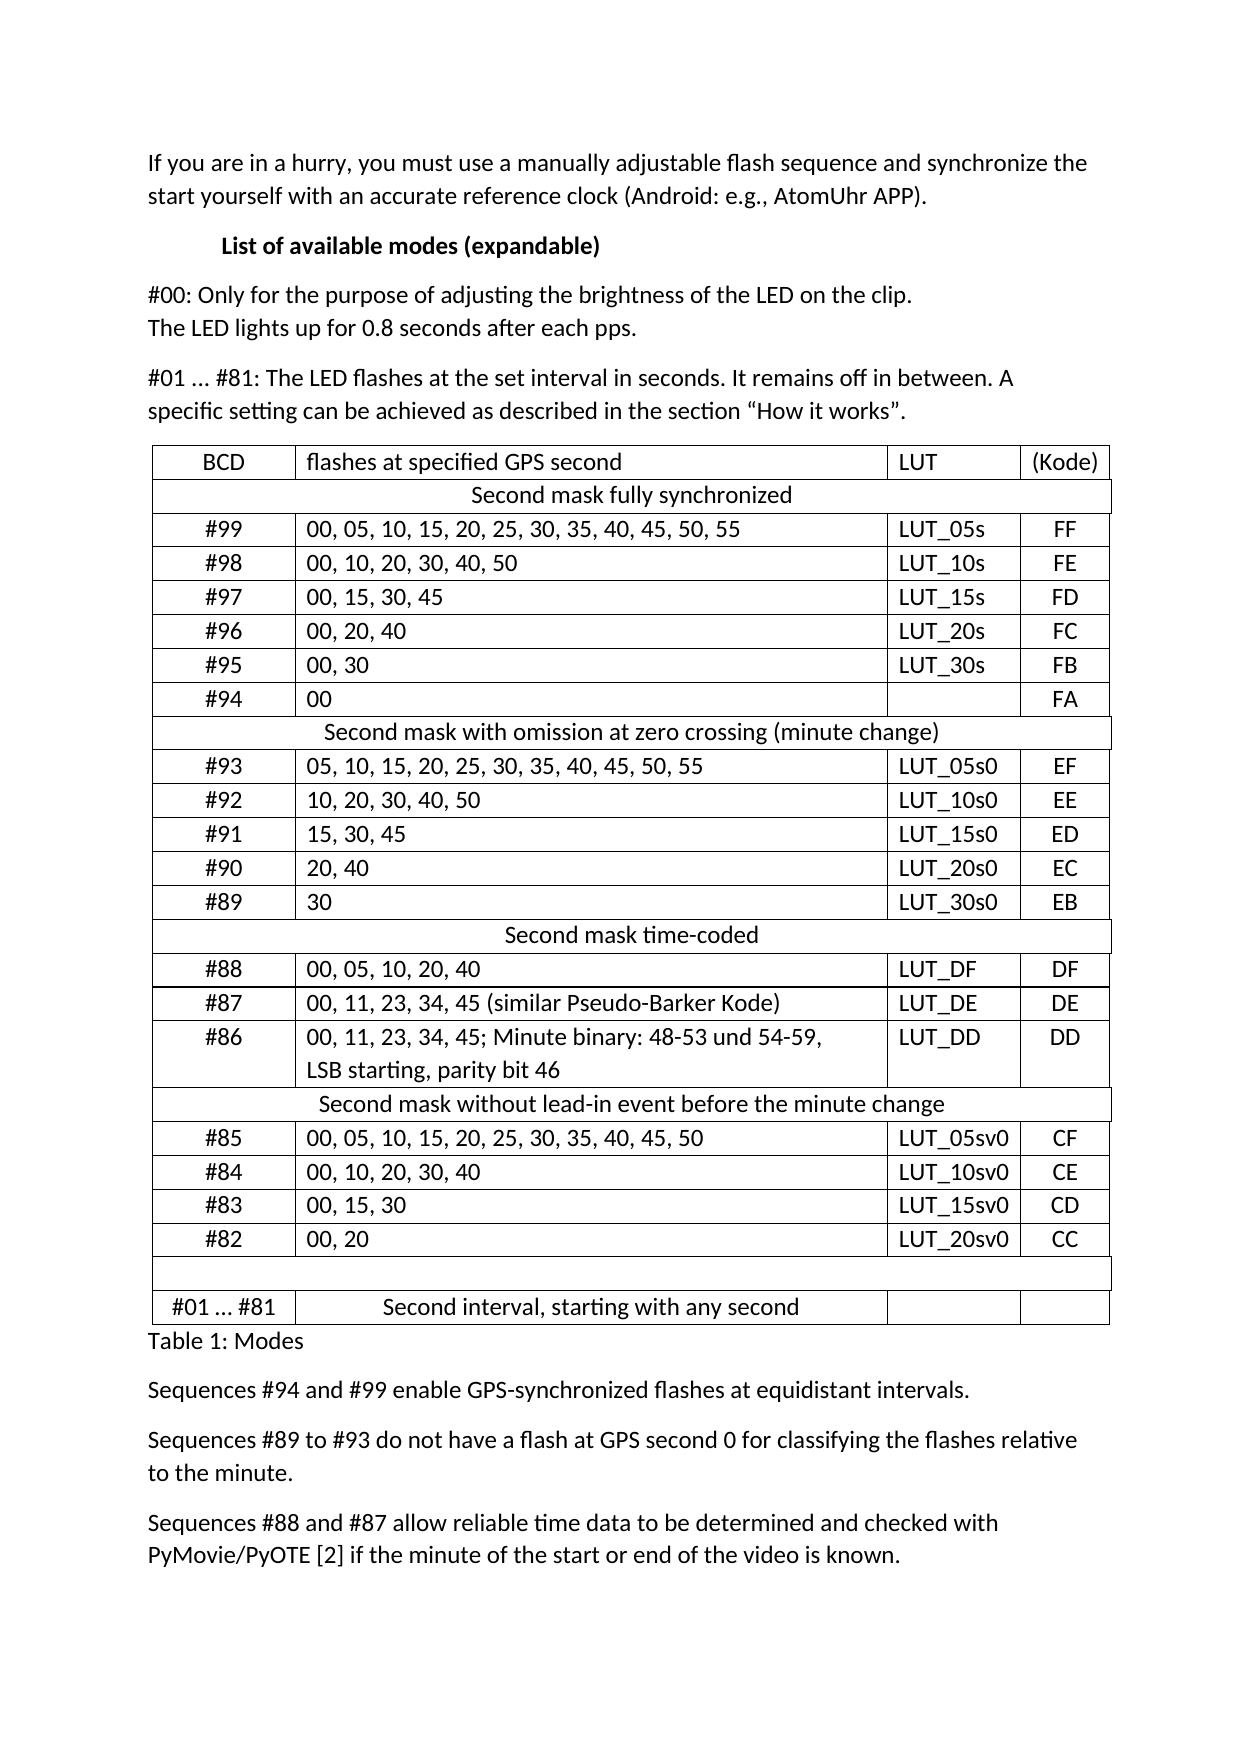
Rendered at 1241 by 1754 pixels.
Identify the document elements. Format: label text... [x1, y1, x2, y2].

table_cell #99 [153, 514, 295, 546]
table_cell 00, 20 [296, 1224, 887, 1256]
table_cell LUT_10sv0 [888, 1156, 1020, 1188]
table_header (Kode) [1021, 446, 1109, 478]
table_cell FE [1021, 547, 1109, 580]
text Sequences #94 and #99 enable GPS-synchronized flashes at equidistant intervals. [148, 1374, 1093, 1405]
text #00: Only for the purpose of adjusting the brightness of the LED on the clip. The LED lights up for 0.8 seconds after each pps. [148, 280, 1093, 343]
table_cell #93 [153, 750, 295, 783]
table_cell #94 [153, 683, 295, 716]
table_cell CF [1021, 1122, 1109, 1155]
table_cell DF [1021, 954, 1109, 986]
table_cell LUT_DD [888, 1021, 1020, 1087]
table_cell 00, 11, 23, 34, 45; Minute binary: 48-53 und 54-59, LSB starting, parity bit 46 [296, 1021, 887, 1087]
table_cell LUT_30s [888, 649, 1020, 682]
table_header BCD [153, 446, 295, 478]
table_cell #96 [153, 615, 295, 648]
table_cell [888, 683, 1020, 716]
table_cell Second mask without lead-in event before the minute change [153, 1088, 1111, 1121]
table_cell #92 [153, 784, 295, 817]
table_cell LUT_15s [888, 581, 1020, 614]
table_cell 00, 20, 40 [296, 615, 887, 648]
table_cell DE [1021, 988, 1109, 1020]
table_cell 00, 11, 23, 34, 45 (similar Pseudo-Barker Kode) [296, 988, 887, 1020]
table_cell [888, 1291, 1020, 1324]
table_cell 15, 30, 45 [296, 818, 887, 851]
table_cell #83 [153, 1190, 295, 1222]
table_cell DD [1021, 1021, 1109, 1087]
table_cell 00, 15, 30 [296, 1190, 887, 1222]
table_cell Second interval, starting with any second [296, 1291, 887, 1324]
table_cell Second mask time-coded [153, 920, 1111, 952]
table_cell #86 [153, 1021, 295, 1087]
table_cell 00, 30 [296, 649, 887, 682]
table_cell LUT_05s0 [888, 750, 1020, 783]
table_cell Second mask with omission at zero crossing (minute change) [153, 717, 1111, 749]
table_cell 00, 15, 30, 45 [296, 581, 887, 614]
table_cell LUT_DE [888, 988, 1020, 1020]
table_cell LUT_30s0 [888, 886, 1020, 919]
table_cell FA [1021, 683, 1109, 716]
table_cell #01 … #81 [153, 1291, 295, 1324]
table_cell [1021, 1291, 1109, 1324]
table_cell LUT_20s [888, 615, 1020, 648]
table_cell CD [1021, 1190, 1109, 1222]
table_cell LUT_15sv0 [888, 1190, 1020, 1222]
table_cell LUT_05sv0 [888, 1122, 1020, 1155]
table_cell #88 [153, 954, 295, 986]
table_cell 00, 05, 10, 20, 40 [296, 954, 887, 986]
table_cell LUT_10s0 [888, 784, 1020, 817]
table_cell LUT_05s [888, 514, 1020, 546]
table_cell FB [1021, 649, 1109, 682]
table_cell #85 [153, 1122, 295, 1155]
table_cell 00 [296, 683, 887, 716]
table_cell CE [1021, 1156, 1109, 1188]
table_cell EC [1021, 852, 1109, 885]
table_header flashes at specified GPS second [296, 446, 887, 478]
table_cell #90 [153, 852, 295, 885]
table_cell EE [1021, 784, 1109, 817]
table_cell #91 [153, 818, 295, 851]
text If you are in a hurry, you must use a manually adjustable flash sequence and synchronize the start yourself with an accurate reference clock (Android: e.g., AtomUhr APP). [148, 148, 1093, 211]
table_cell 30 [296, 886, 887, 919]
table_cell #89 [153, 886, 295, 919]
table_cell FF [1021, 514, 1109, 546]
table_cell #98 [153, 547, 295, 580]
text List of available modes (expandable) [148, 230, 1093, 261]
table_cell 00, 10, 20, 30, 40 [296, 1156, 887, 1188]
table_cell FC [1021, 615, 1109, 648]
table_cell #84 [153, 1156, 295, 1188]
table_cell #87 [153, 988, 295, 1020]
table_cell LUT_DF [888, 954, 1020, 986]
table_cell 00, 05, 10, 15, 20, 25, 30, 35, 40, 45, 50 [296, 1122, 887, 1155]
table_cell LUT_10s [888, 547, 1020, 580]
table_cell 00, 10, 20, 30, 40, 50 [296, 547, 887, 580]
table_cell 20, 40 [296, 852, 887, 885]
table_cell FD [1021, 581, 1109, 614]
table_cell 05, 10, 15, 20, 25, 30, 35, 40, 45, 50, 55 [296, 750, 887, 783]
table_cell CC [1021, 1224, 1109, 1256]
table_cell 10, 20, 30, 40, 50 [296, 784, 887, 817]
table_cell #97 [153, 581, 295, 614]
table_cell #82 [153, 1224, 295, 1256]
table_cell EB [1021, 886, 1109, 919]
table_cell 00, 05, 10, 15, 20, 25, 30, 35, 40, 45, 50, 55 [296, 514, 887, 546]
table_cell LUT_20s0 [888, 852, 1020, 885]
text Sequences #88 and #87 allow reliable time data to be determined and checked with PyMovie/PyOTE [2] if the minute of the start or end of the video is known. [148, 1507, 1093, 1570]
text #01 ... #81: The LED flashes at the set interval in seconds. It remains off in between. A specific setting can be achieved as described in the section “How it works”. [148, 362, 1093, 426]
table_cell LUT_20sv0 [888, 1224, 1020, 1256]
table_cell #95 [153, 649, 295, 682]
table_cell Second mask fully synchronized [153, 480, 1111, 512]
table_cell [153, 1257, 1111, 1290]
text Sequences #89 to #93 do not have a flash at GPS second 0 for classifying the flashes relative to the minute. [148, 1424, 1093, 1488]
text Table 1: Modes [148, 1325, 1093, 1356]
table_cell ED [1021, 818, 1109, 851]
table_header LUT [888, 446, 1020, 478]
table_cell LUT_15s0 [888, 818, 1020, 851]
table_cell EF [1021, 750, 1109, 783]
